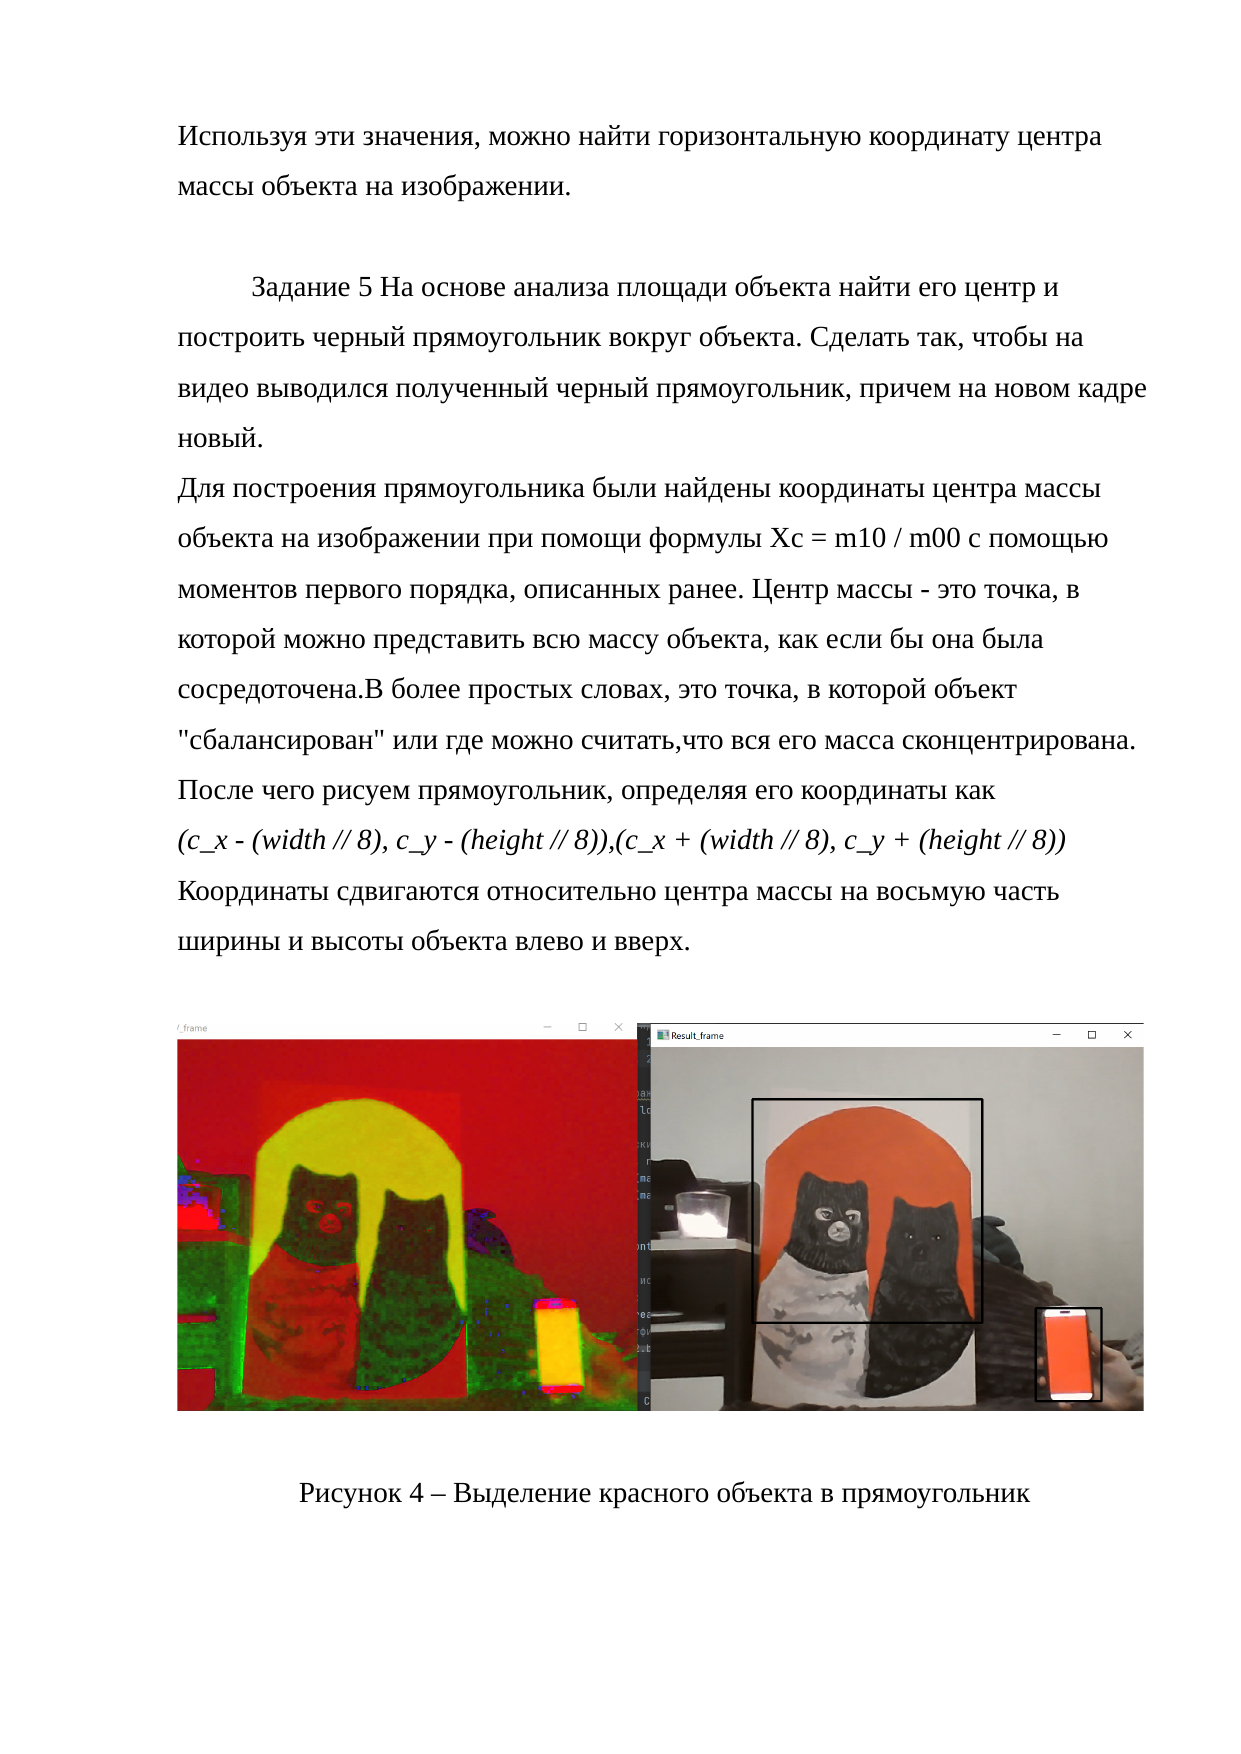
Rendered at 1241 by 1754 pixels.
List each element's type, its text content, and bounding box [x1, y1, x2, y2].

picture [177, 1023, 1144, 1411]
text Координаты сдвигаются относительно центра массы на восьмую часть ширины и высоты объекта влево и вверх. [177, 873, 1152, 957]
text После чего рисуем прямоугольник, определяя его координаты как [177, 772, 1152, 806]
text Для построения прямоугольника были найдены координаты центра массы объекта на изображении при помощи формулы Xc = m10 / m00 с помощью моментов первого порядка, описанных ранее. Центр массы - это точка, в которой можно представить всю массу объекта, как если бы она была сосредоточена.В более простых словах, это точка, в которой объект "сбалансирован" или где можно считать,что вся его масса сконцентрирована. [177, 470, 1152, 755]
text Используя эти значения, можно найти горизонтальную координату центра массы объекта на изображении. [177, 118, 1152, 202]
text Задание 5 На основе анализа площади объекта найти его центр и [177, 269, 1152, 303]
text Рисунок 4 – Выделение красного объекта в прямоугольник [177, 1475, 1152, 1508]
text (c_x - (width // 8), c_y - (height // 8)),(c_x + (width // 8), c_y + (height // 8)) [177, 822, 1152, 856]
text построить черный прямоугольник вокруг объекта. Сделать так, чтобы на видео выводился полученный черный прямоугольник, причем на новом кадре новый. [177, 319, 1152, 453]
